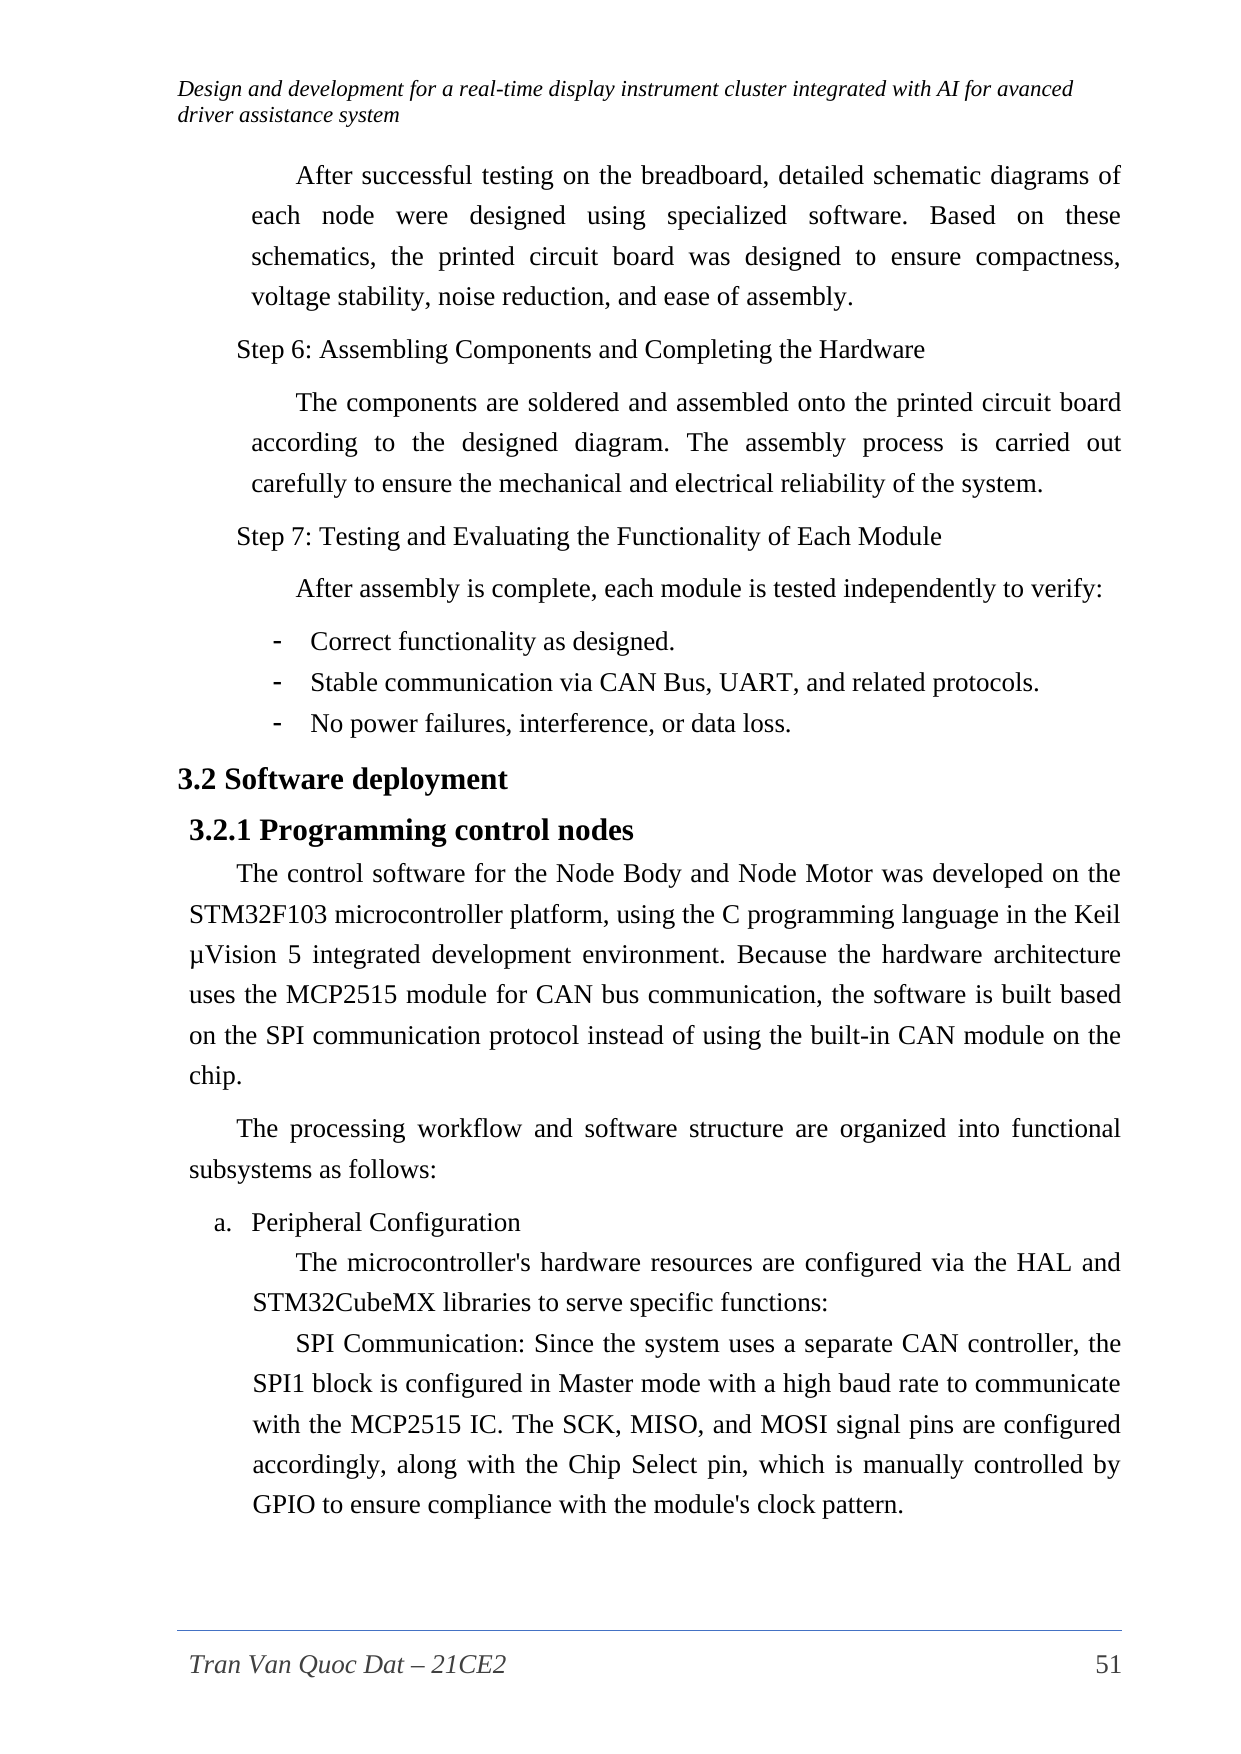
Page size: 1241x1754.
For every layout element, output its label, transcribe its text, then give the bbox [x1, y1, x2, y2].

list Stable communication via CAN Bus, UART, and related protocols. [273, 666, 1122, 697]
subtitle 3.2 Software deployment [177, 760, 1122, 796]
list The microcontroller's hardware resources are configured via the HAL and STM32CubeMX libraries to serve specific functions: [252, 1246, 1122, 1318]
text After assembly is complete, each module is tested independently to verify: [251, 573, 1122, 604]
text Step 6: Assembling Components and Completing the Hardware [177, 333, 1122, 364]
list Correct functionality as designed. [273, 626, 1122, 657]
text Step 7: Testing and Evaluating the Functionality of Each Module [177, 520, 1122, 551]
list Peripheral Configuration [213, 1206, 1122, 1237]
subtitle 3.2.1 Programming control nodes [189, 811, 1122, 847]
text The processing workflow and software structure are organized into functional subsystems as follows: [189, 1112, 1122, 1184]
list SPI Communication: Since the system uses a separate CAN controller, the SPI1 block is configured in Master mode with a high baud rate to communicate with the MCP2515 IC. The SCK, MISO, and MOSI signal pins are configured accordingly, along with the Chip Select pin, which is manually controlled by GPIO to ensure compliance with the module's clock pattern. [252, 1327, 1122, 1520]
text The components are soldered and assembled onto the printed circuit board according to the designed diagram. The assembly process is carried out carefully to ensure the mechanical and electrical reliability of the system. [251, 386, 1122, 498]
text After successful testing on the breadboard, detailed schematic diagrams of each node were designed using specialized software. Based on these schematics, the printed circuit board was designed to ensure compactness, voltage stability, noise reduction, and ease of assembly. [251, 159, 1122, 311]
text The control software for the Node Body and Node Motor was developed on the STM32F103 microcontroller platform, using the C programming language in the Keil µVision 5 integrated development environment. Because the hardware architecture uses the MCP2515 module for CAN bus communication, the software is built based on the SPI communication protocol instead of using the built-in CAN module on the chip. [189, 857, 1122, 1091]
list No power failures, interference, or data loss. [273, 707, 1122, 738]
